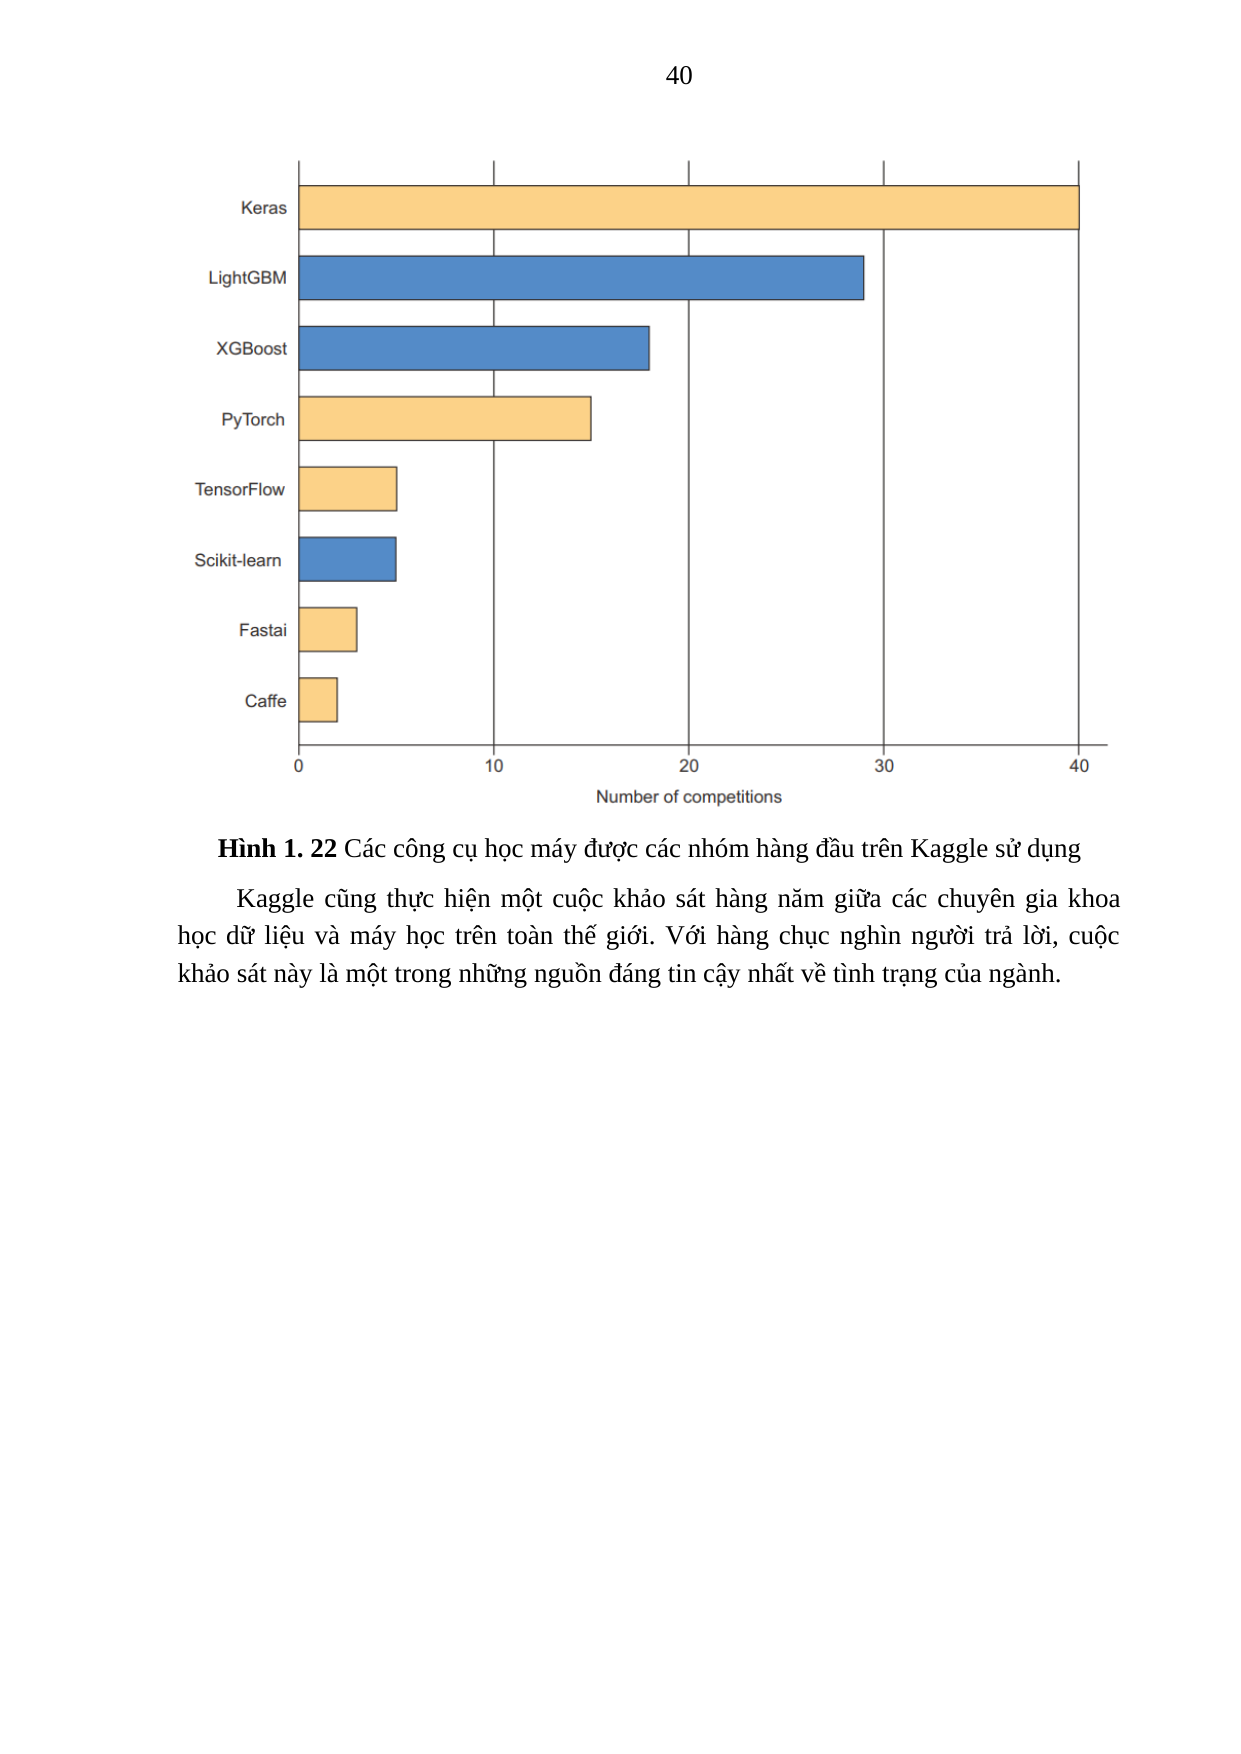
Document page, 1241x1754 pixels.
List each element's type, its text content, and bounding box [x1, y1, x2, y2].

text Kaggle cũng thực hiện một cuộc khảo sát hàng năm giữa các chuyên gia khoa học dữ liệu và máy học trên toàn thế giới. Với hàng chục nghìn người trả lời, cuộc khảo sát này là một trong những nguồn đáng tin cậy nhất về tình trạng của ngành. [177, 882, 1122, 988]
subtitle Hình 1. 22 Các công cụ học máy được các nhóm hàng đầu trên Kaggle sử dụng [177, 832, 1122, 863]
picture [177, 147, 1123, 814]
